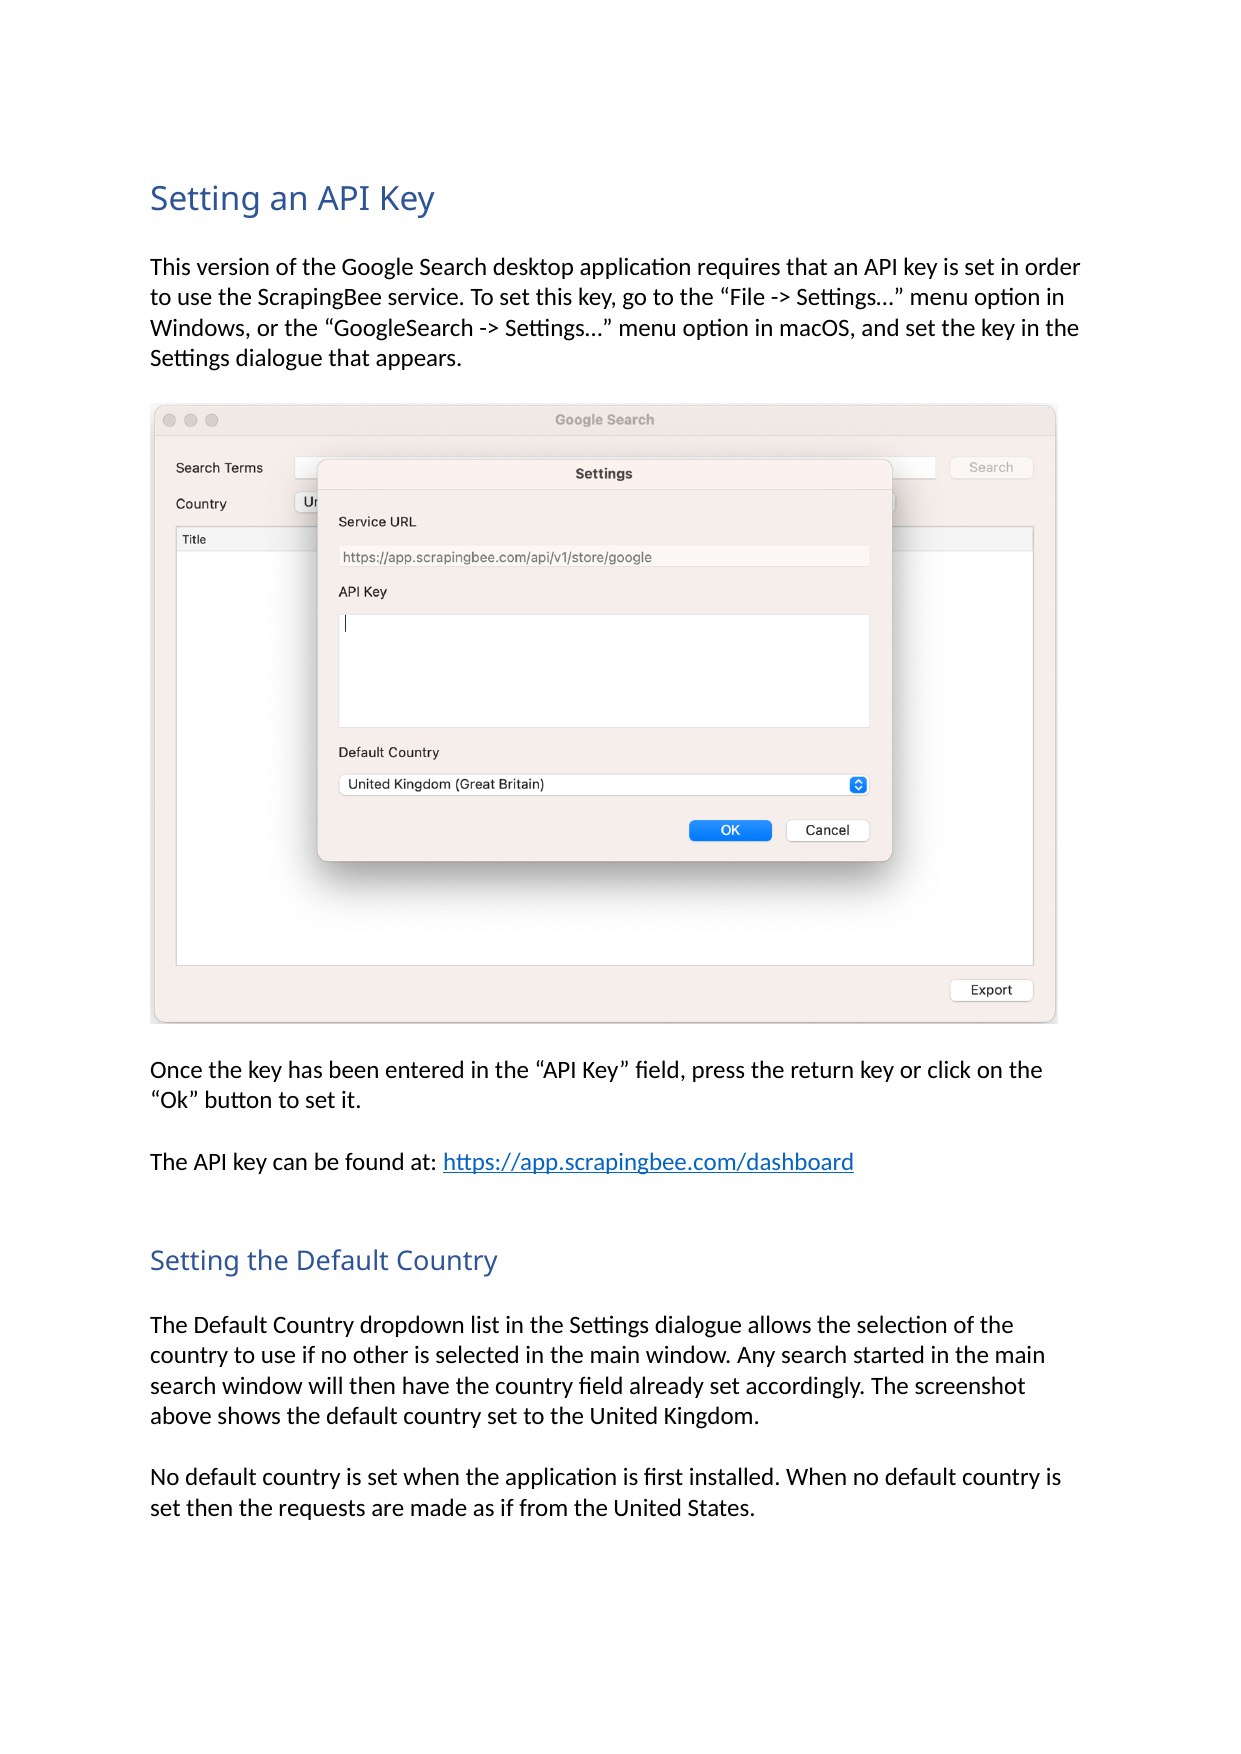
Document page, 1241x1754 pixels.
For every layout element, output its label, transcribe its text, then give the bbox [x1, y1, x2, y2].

picture [150, 403, 1058, 1024]
text The Default Country dropdown list in the Settings dialogue allows the selection of the country to use if no other is selected in the main window. Any search started in the main search window will then have the country field already set accordingly. The screenshot above shows the default country set to the United Kingdom. [150, 1309, 1090, 1431]
text This version of the Google Search desktop application requires that an API key is set in order to use the ScrapingBee service. To set this key, go to the “File -> Settings…” menu option in Windows, or the “GoogleSearch -> Settings…” menu option in macOS, and set the key in the Settings dialogue that appears. [150, 251, 1090, 373]
subtitle Setting an API Key [150, 175, 1090, 220]
text Once the key has been entered in the “API Key” field, press the return key or click on the “Ok” button to set it. [150, 1054, 1090, 1115]
text The API key can be found at: https://app.scrapingbee.com/dashboard [150, 1146, 1090, 1176]
text No default country is set when the application is first installed. When no default country is set then the requests are made as if from the United States. [150, 1461, 1090, 1522]
subtitle Setting the Default Country [150, 1241, 1090, 1278]
